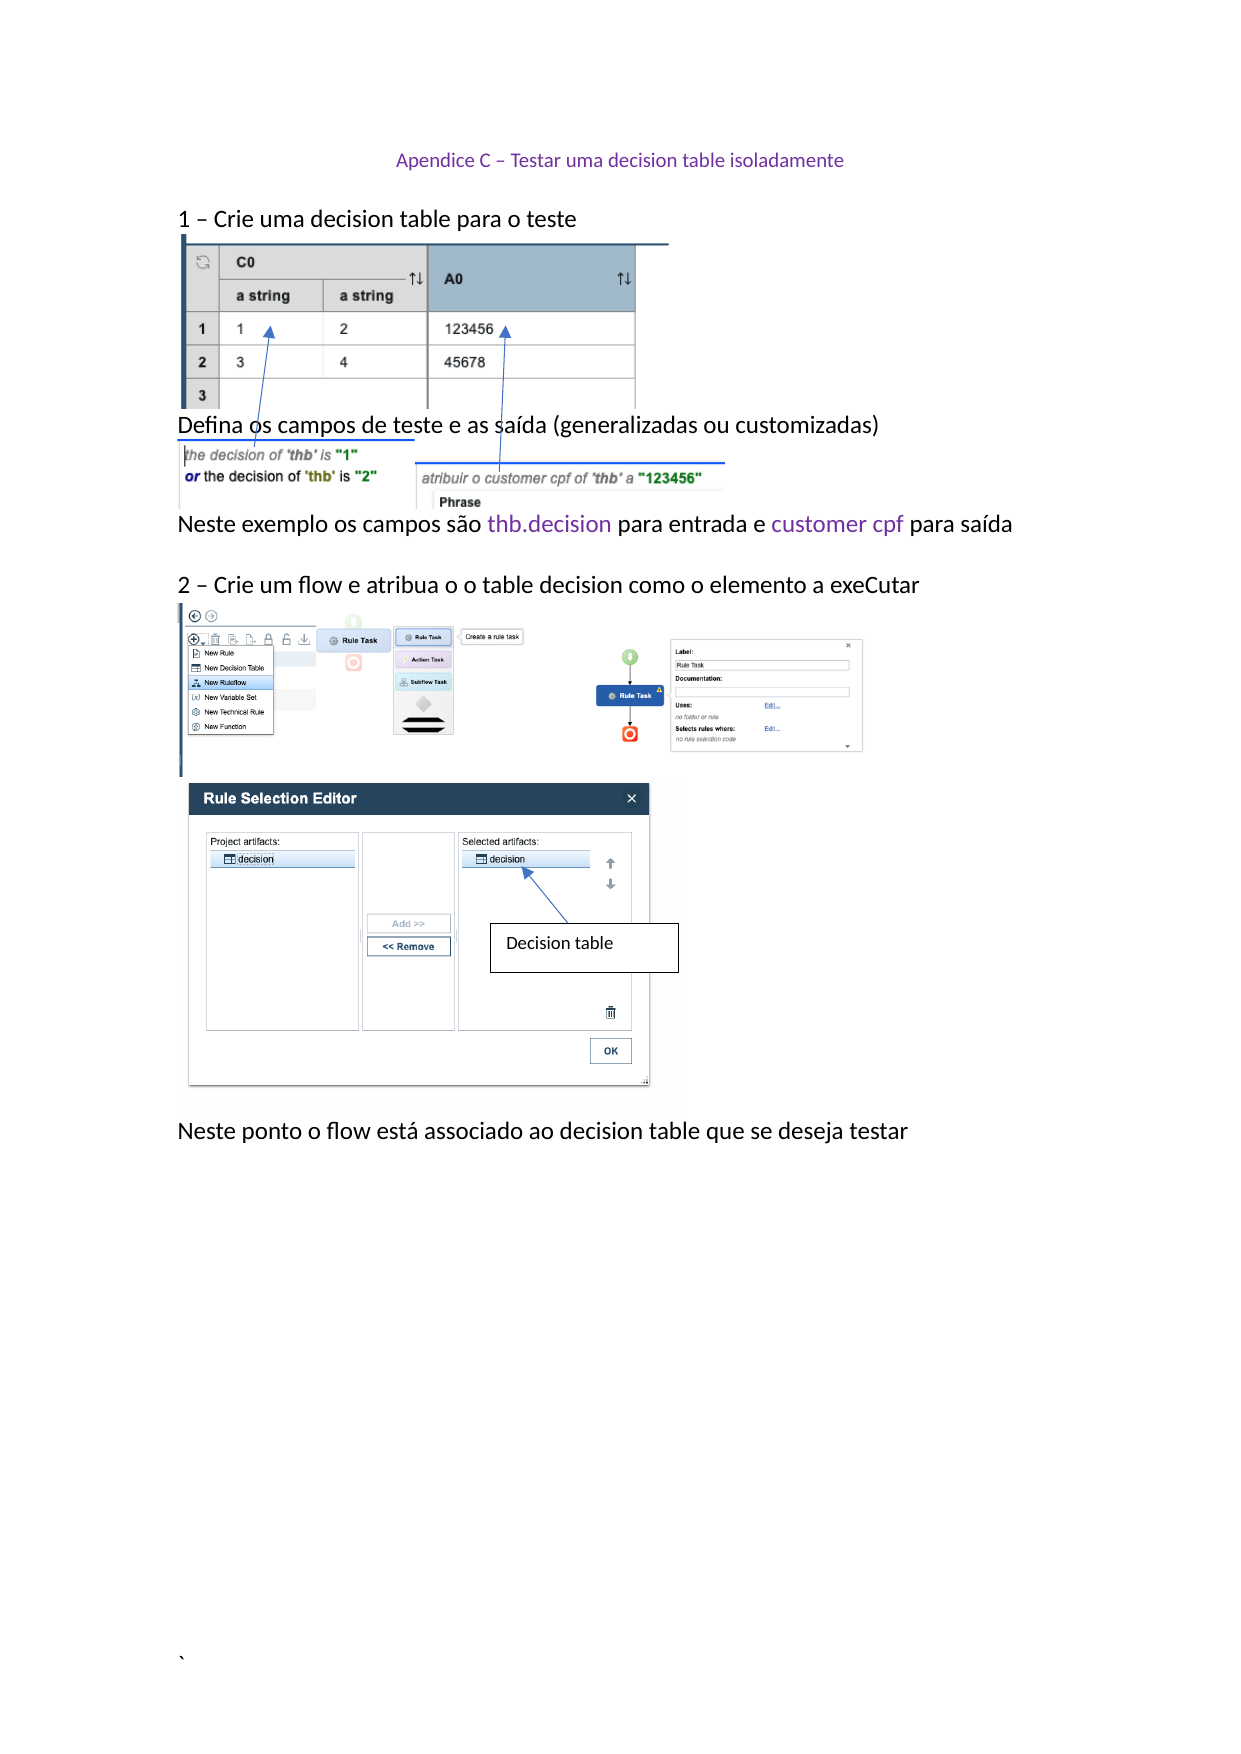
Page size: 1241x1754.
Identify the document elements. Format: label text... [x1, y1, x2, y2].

text Neste ponto o flow está associado ao decision table que se deseja testar [177, 1115, 1063, 1145]
text Defina os campos de teste e as saída (generalizadas ou customizadas) [257, 409, 501, 439]
picture [177, 600, 925, 1115]
text Apendice C – Testar uma decision table isoladamente [177, 148, 1063, 173]
picture [177, 439, 725, 509]
picture [177, 234, 669, 409]
text Neste exemplo os campos são thb.decision para entrada e customer cpf para saída [177, 508, 1063, 539]
text 1 – Crie uma decision table para o teste [177, 203, 1063, 234]
text 2 – Crie um flow e atribua o o table decision como o elemento a exeCutar [177, 569, 1063, 600]
text Defina os campos de teste e as saída (generalizadas ou customizadas) [502, 409, 1063, 439]
